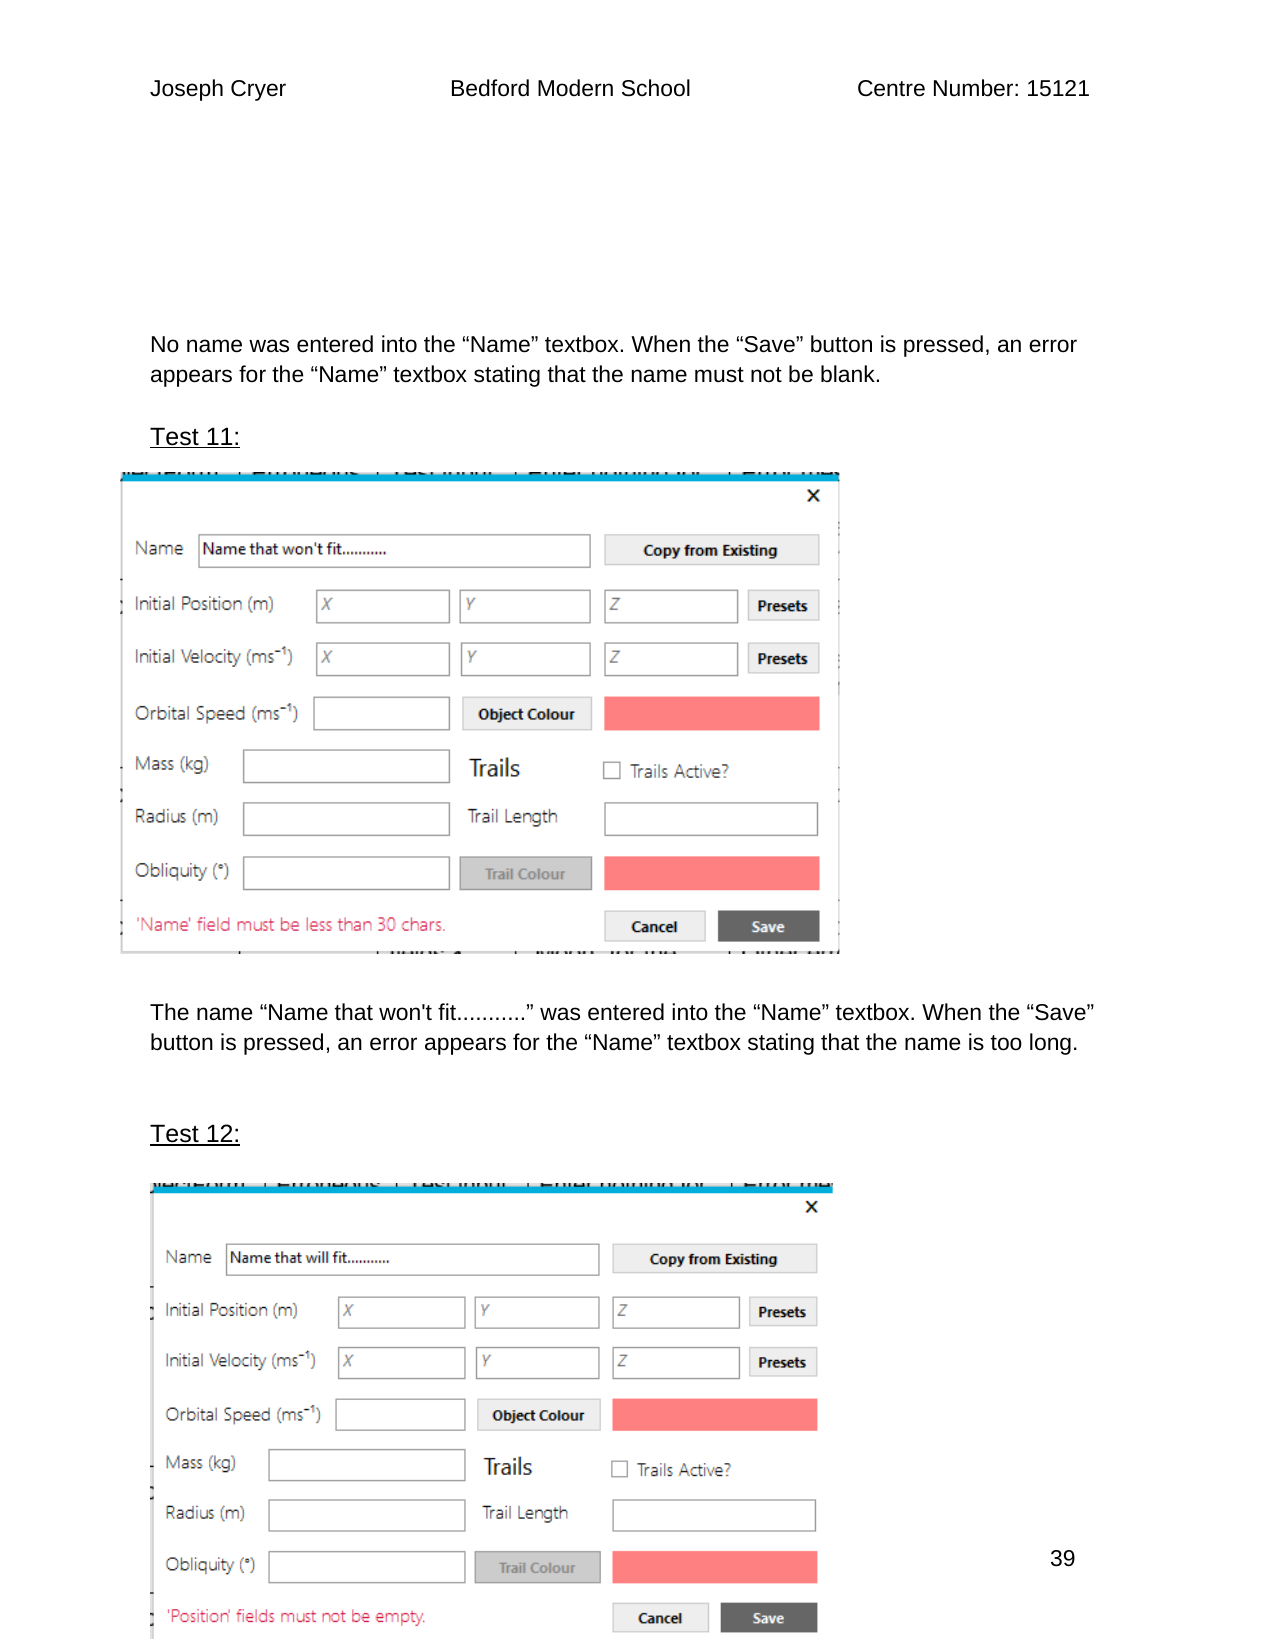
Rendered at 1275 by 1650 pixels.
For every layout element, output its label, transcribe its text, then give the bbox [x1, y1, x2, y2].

picture [150, 1183, 833, 1639]
text No name was entered into the “Name” textbox. When the “Save” button is pressed, an error appears for the “Name” textbox stating that the name must not be blank. [150, 331, 1125, 388]
text The name “Name that won't fit...........” was entered into the “Name” textbox. When the “Save” button is pressed, an error appears for the “Name” textbox stating that the name is too long. [150, 999, 1125, 1055]
text Test 11: [150, 422, 1125, 451]
text Test 12: [150, 1119, 1125, 1148]
picture [120, 472, 840, 954]
